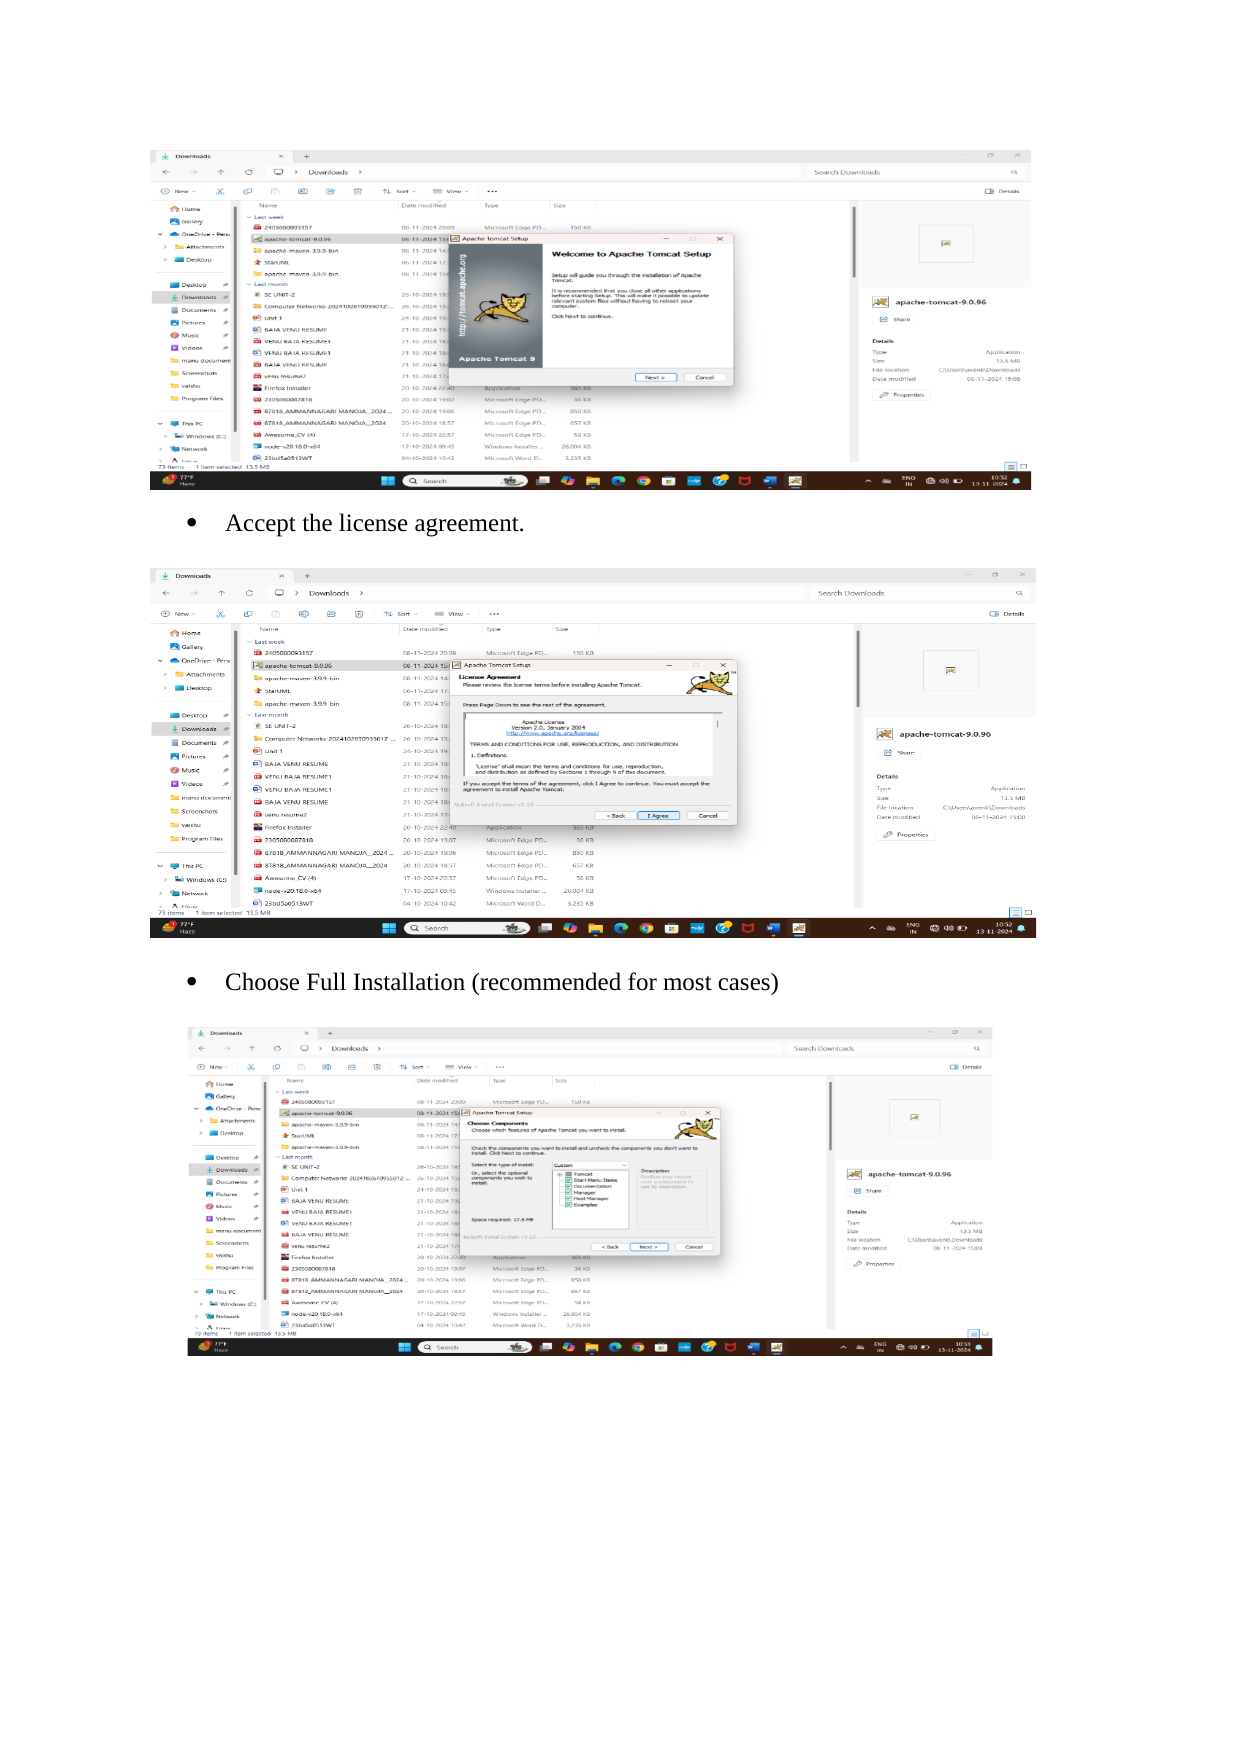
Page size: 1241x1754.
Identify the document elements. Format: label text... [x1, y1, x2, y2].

list Choose Full Installation (recommended for most cases) [187, 967, 1090, 996]
picture [150, 568, 1037, 938]
list Accept the license agreement. [187, 508, 1090, 537]
picture [150, 150, 1032, 490]
picture [187, 1027, 993, 1356]
